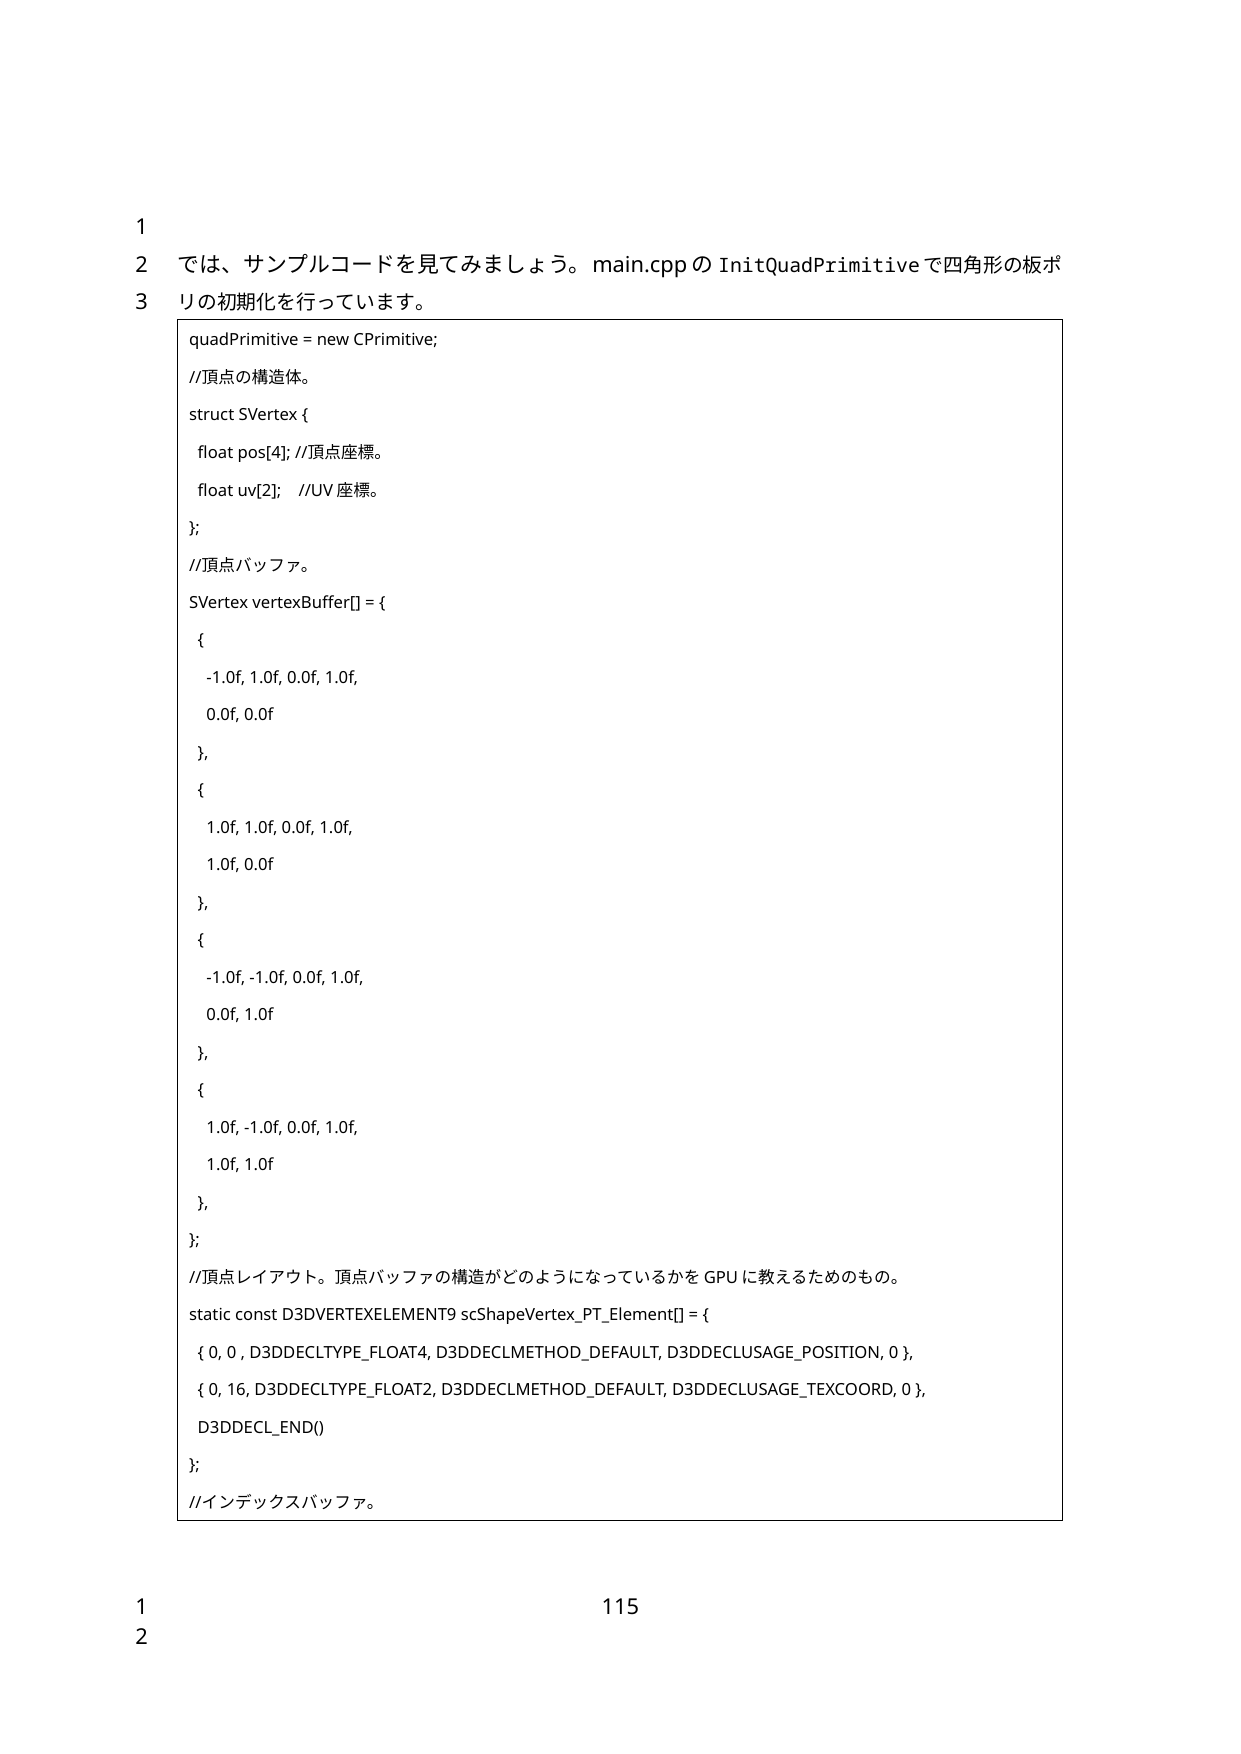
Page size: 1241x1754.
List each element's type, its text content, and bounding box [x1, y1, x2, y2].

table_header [178, 320, 1062, 1520]
text では、サンプルコードを見てみましょう。main.cppのInitQuadPrimitiveで四角形の板ポリの初期化を行っています。 [177, 244, 1063, 319]
